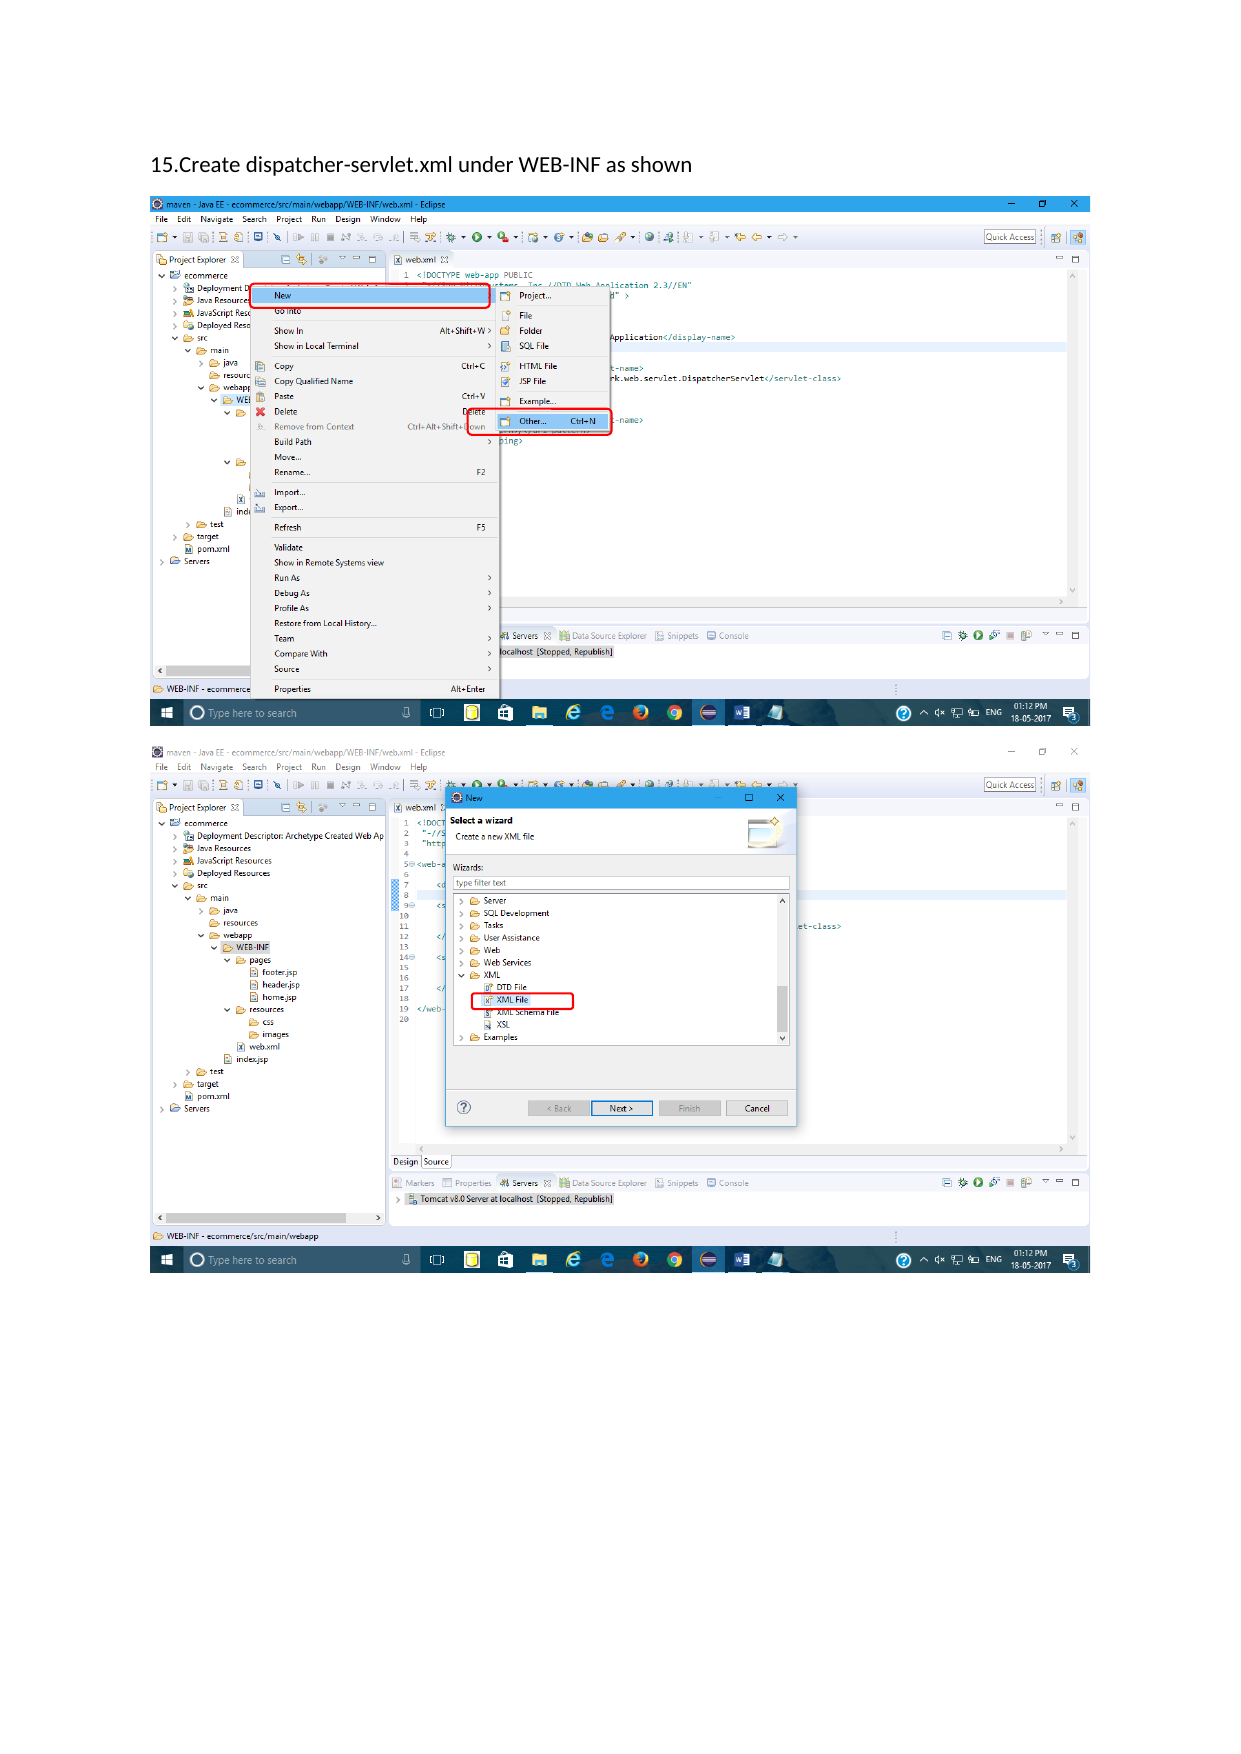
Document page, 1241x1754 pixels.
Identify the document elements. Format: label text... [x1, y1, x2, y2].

picture [150, 744, 1091, 1273]
picture [499, 1254, 512, 1267]
picture [465, 705, 479, 720]
picture [499, 706, 512, 720]
picture [533, 707, 546, 718]
picture [465, 1252, 479, 1267]
picture [150, 196, 1091, 726]
text 15.Create dispatcher-servlet.xml under WEB-INF as shown [150, 150, 1090, 178]
picture [533, 1254, 546, 1265]
